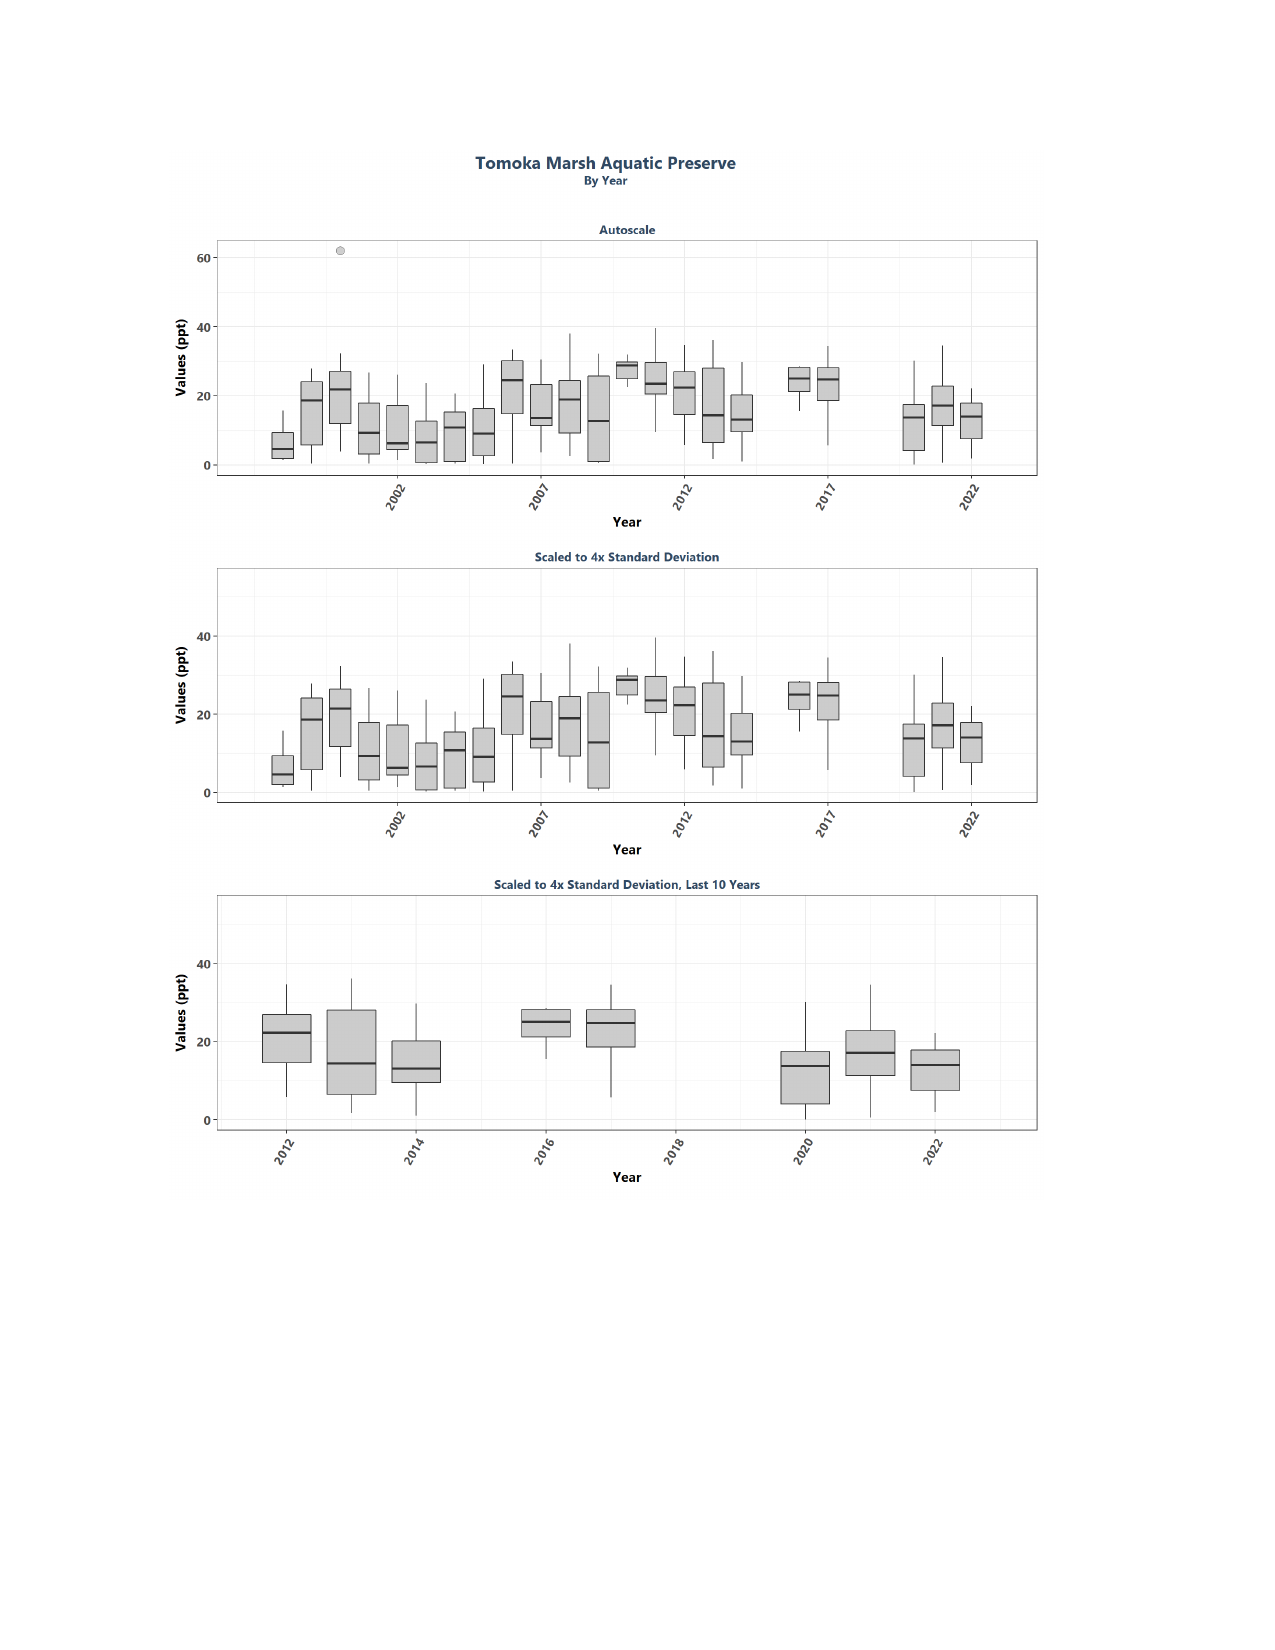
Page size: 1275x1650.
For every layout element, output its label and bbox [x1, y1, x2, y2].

picture [168, 150, 1044, 1200]
